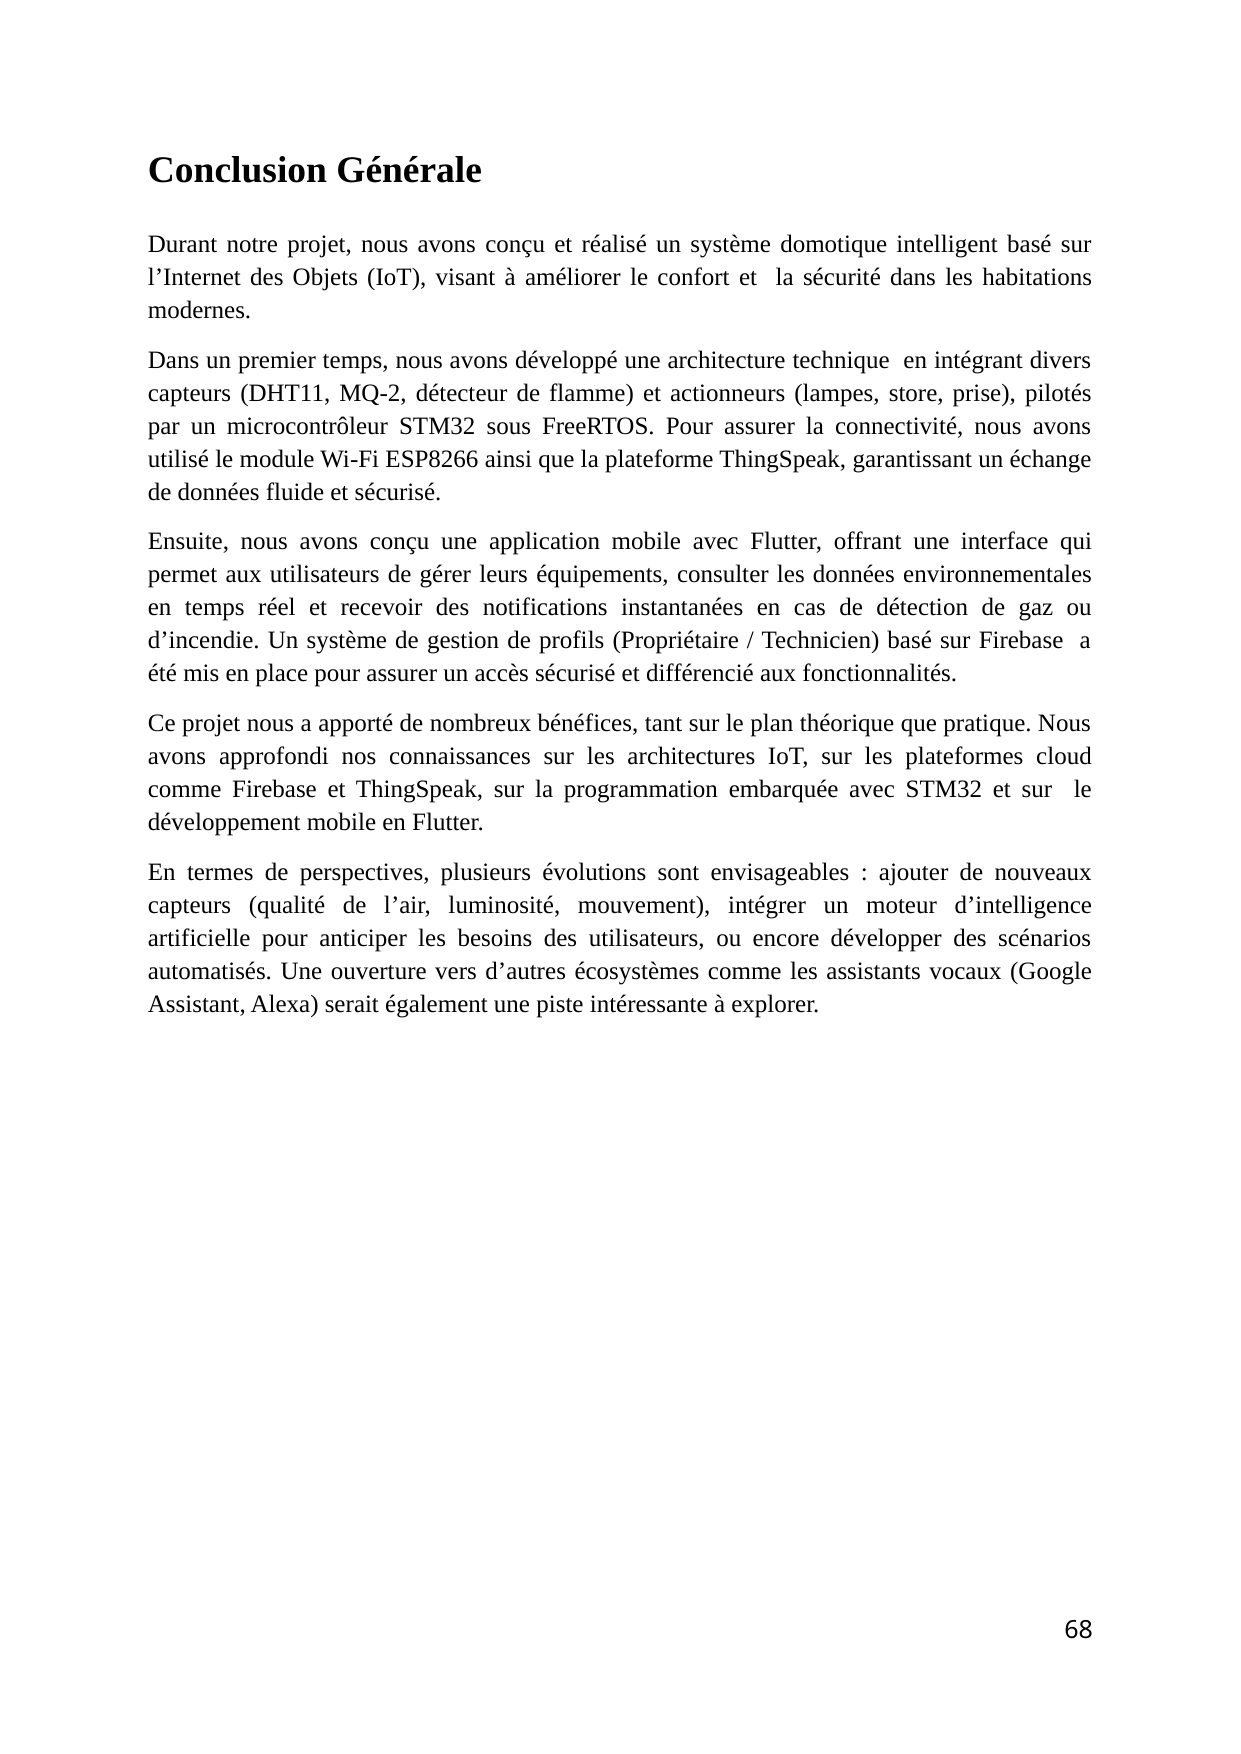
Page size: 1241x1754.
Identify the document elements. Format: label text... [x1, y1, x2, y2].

text Ensuite, nous avons conçu une application mobile avec Flutter, offrant une interface qui permet aux utilisateurs de gérer leurs équipements, consulter les données environnementales en temps réel et recevoir des notifications instantanées en cas de détection de gaz ou d’incendie. Un système de gestion de profils (Propriétaire / Technicien) basé sur Firebase a été mis en place pour assurer un accès sécurisé et différencié aux fonctionnalités. [148, 526, 1093, 687]
text Dans un premier temps, nous avons développé une architecture technique en intégrant divers capteurs (DHT11, MQ-2, détecteur de flamme) et actionneurs (lampes, store, prise), pilotés par un microcontrôleur STM32 sous FreeRTOS. Pour assurer la connectivité, nous avons utilisé le module Wi-Fi ESP8266 ainsi que la plateforme ThingSpeak, garantissant un échange de données fluide et sécurisé. [148, 345, 1093, 506]
text Durant notre projet, nous avons conçu et réalisé un système domotique intelligent basé sur l’Internet des Objets (IoT), visant à améliorer le confort et la sécurité dans les habitations modernes. [148, 229, 1093, 324]
text Ce projet nous a apporté de nombreux bénéfices, tant sur le plan théorique que pratique. Nous avons approfondi nos connaissances sur les architectures IoT, sur les plateformes cloud comme Firebase et ThingSpeak, sur la programmation embarquée avec STM32 et sur le développement mobile en Flutter. [148, 708, 1093, 836]
text En termes de perspectives, plusieurs évolutions sont envisageables : ajouter de nouveaux capteurs (qualité de l’air, luminosité, mouvement), intégrer un moteur d’intelligence artificielle pour anticiper les besoins des utilisateurs, ou encore développer des scénarios automatisés. Une ouverture vers d’autres écosystèmes comme les assistants vocaux (Google Assistant, Alexa) serait également une piste intéressante à explorer. [148, 857, 1093, 1018]
text Conclusion Générale [148, 148, 1093, 191]
